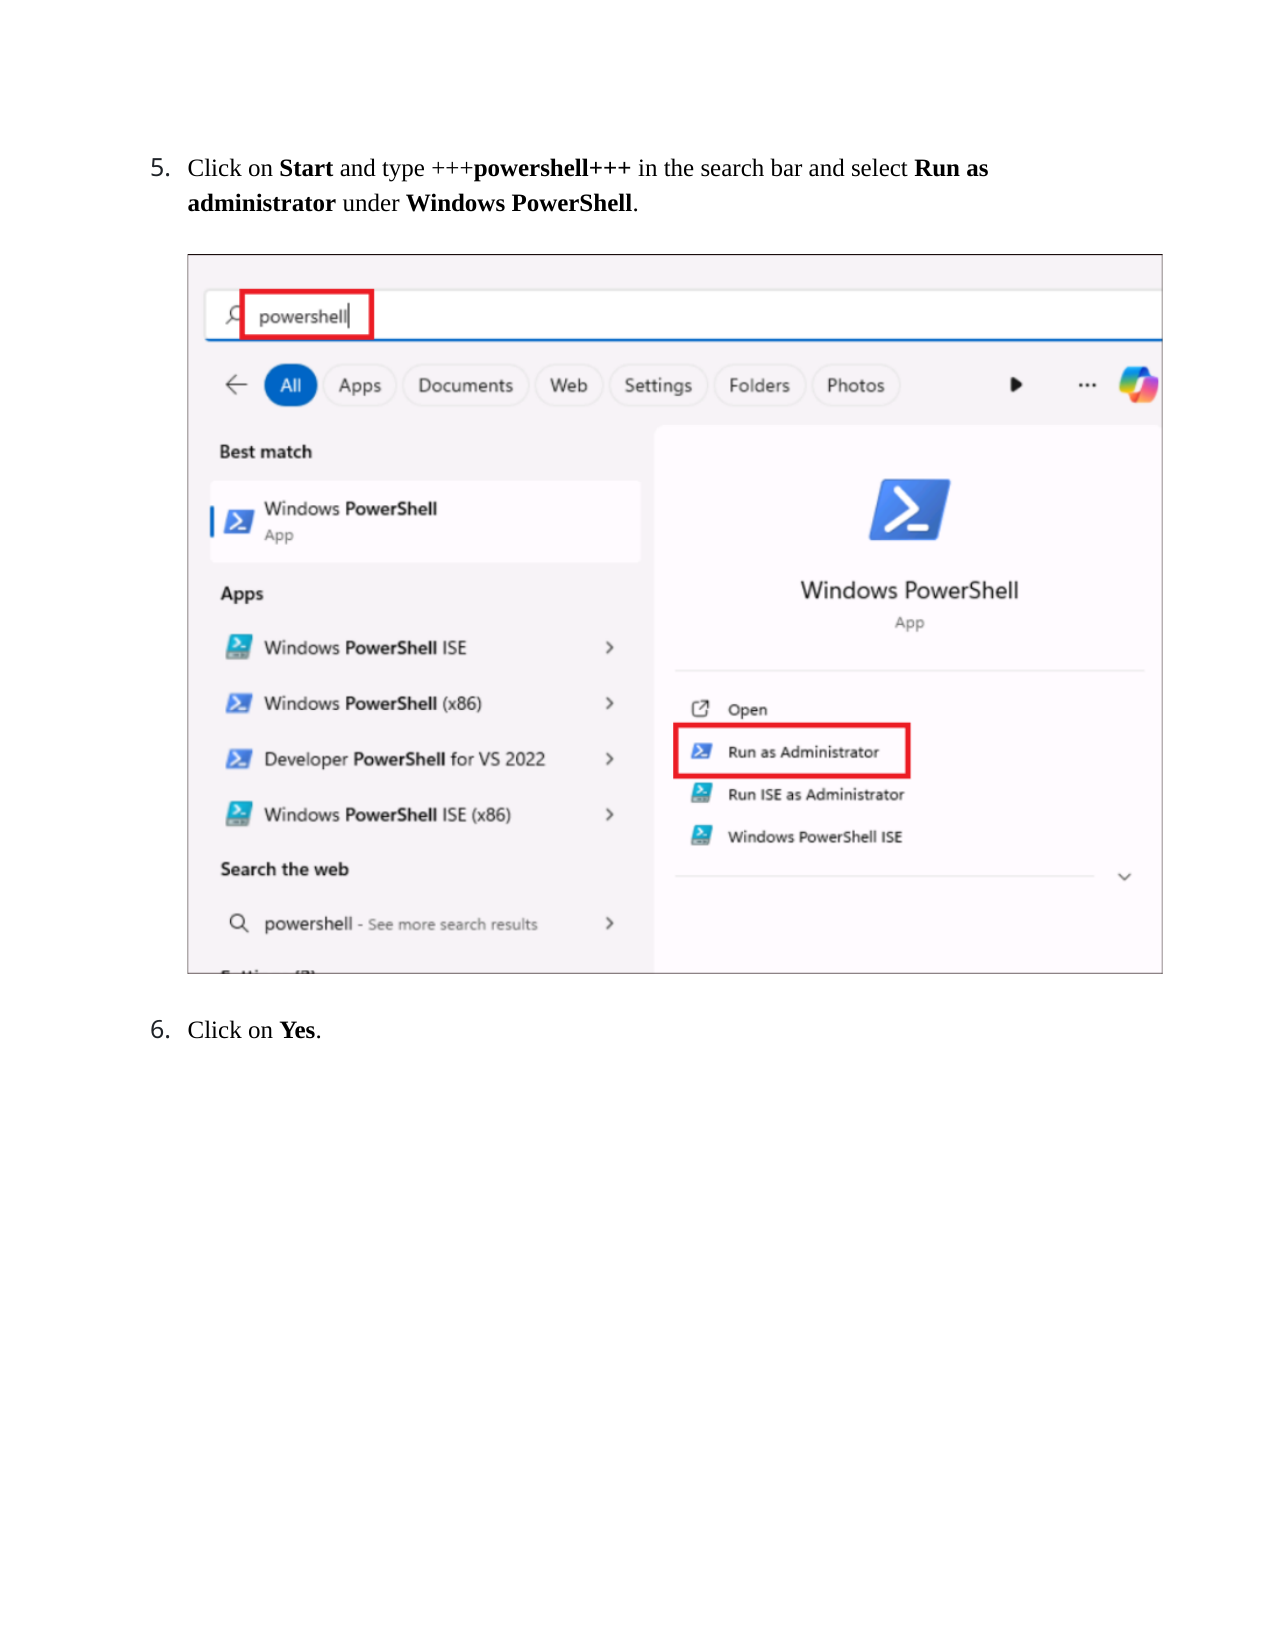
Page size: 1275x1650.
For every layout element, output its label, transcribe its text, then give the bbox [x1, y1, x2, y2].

list Click on Start and type +++powershell+++ in the search bar and select Run as administrator under Windows PowerShell. [150, 150, 1125, 217]
list Click on Yes. [150, 1012, 1125, 1046]
picture [187, 254, 1163, 974]
